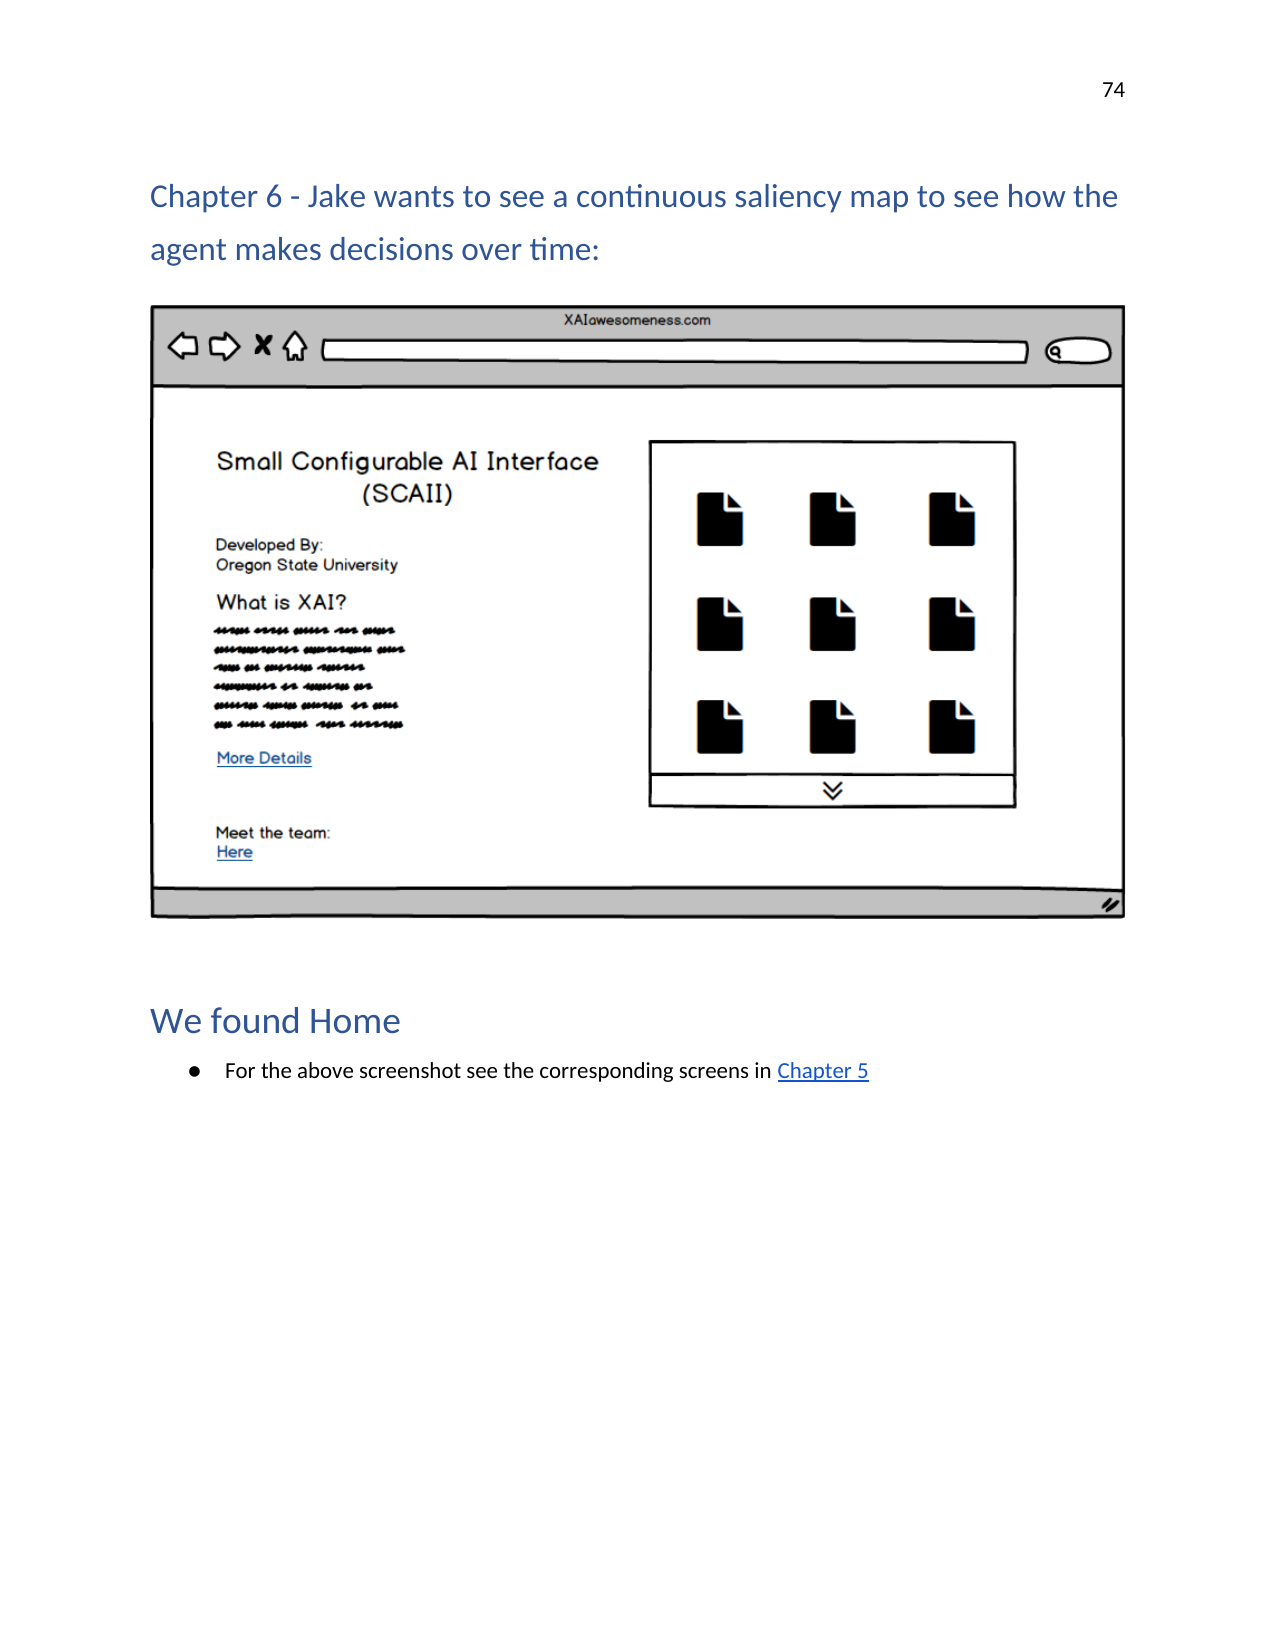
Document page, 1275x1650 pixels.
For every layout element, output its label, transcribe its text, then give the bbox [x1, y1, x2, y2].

subtitle Chapter 6 - Jake wants to see a continuous saliency map to see how the agent makes decisions over time: [150, 175, 1125, 269]
subtitle We found Home [150, 997, 1125, 1042]
list For the above screenshot see the corresponding screens in Chapter 5 [187, 1056, 1125, 1084]
picture [150, 305, 1125, 919]
